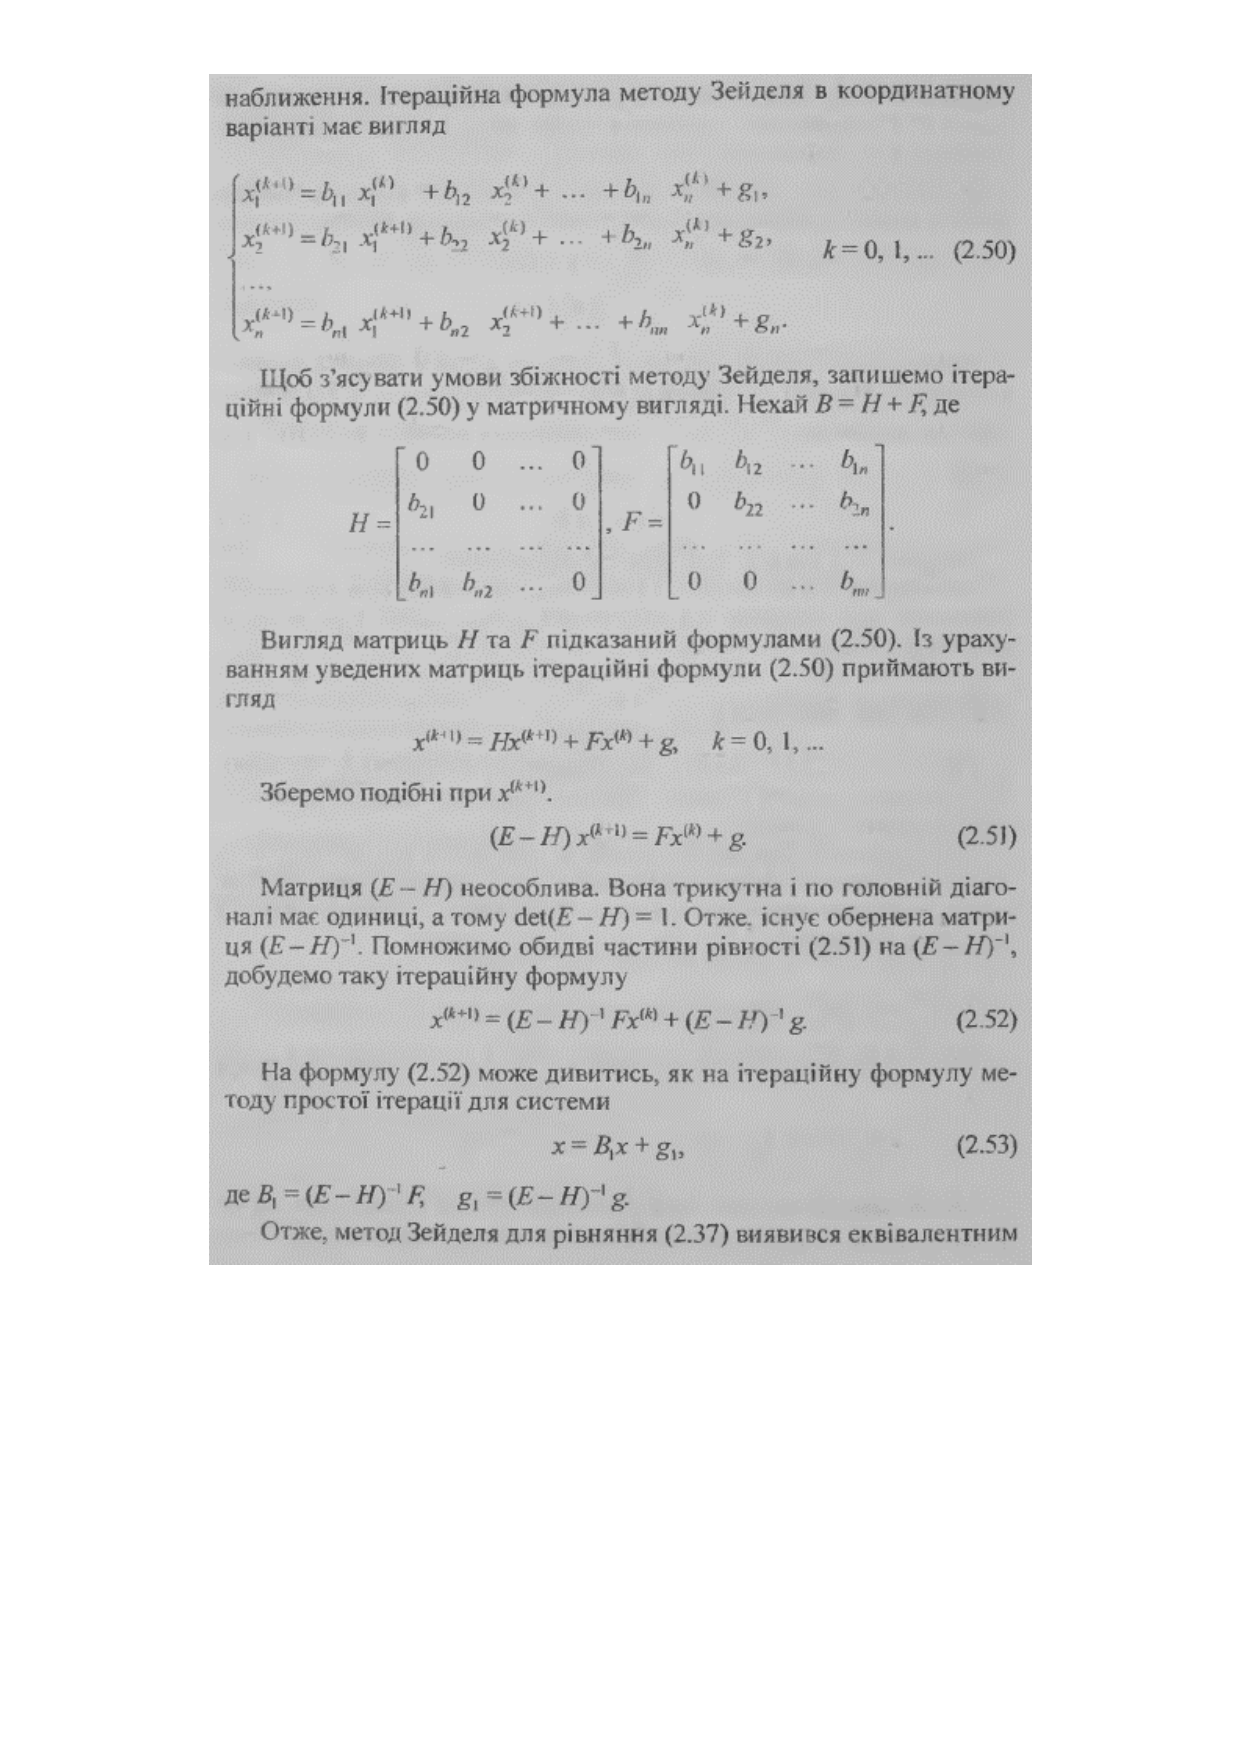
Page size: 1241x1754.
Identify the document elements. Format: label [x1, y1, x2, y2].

picture [209, 74, 1032, 1265]
